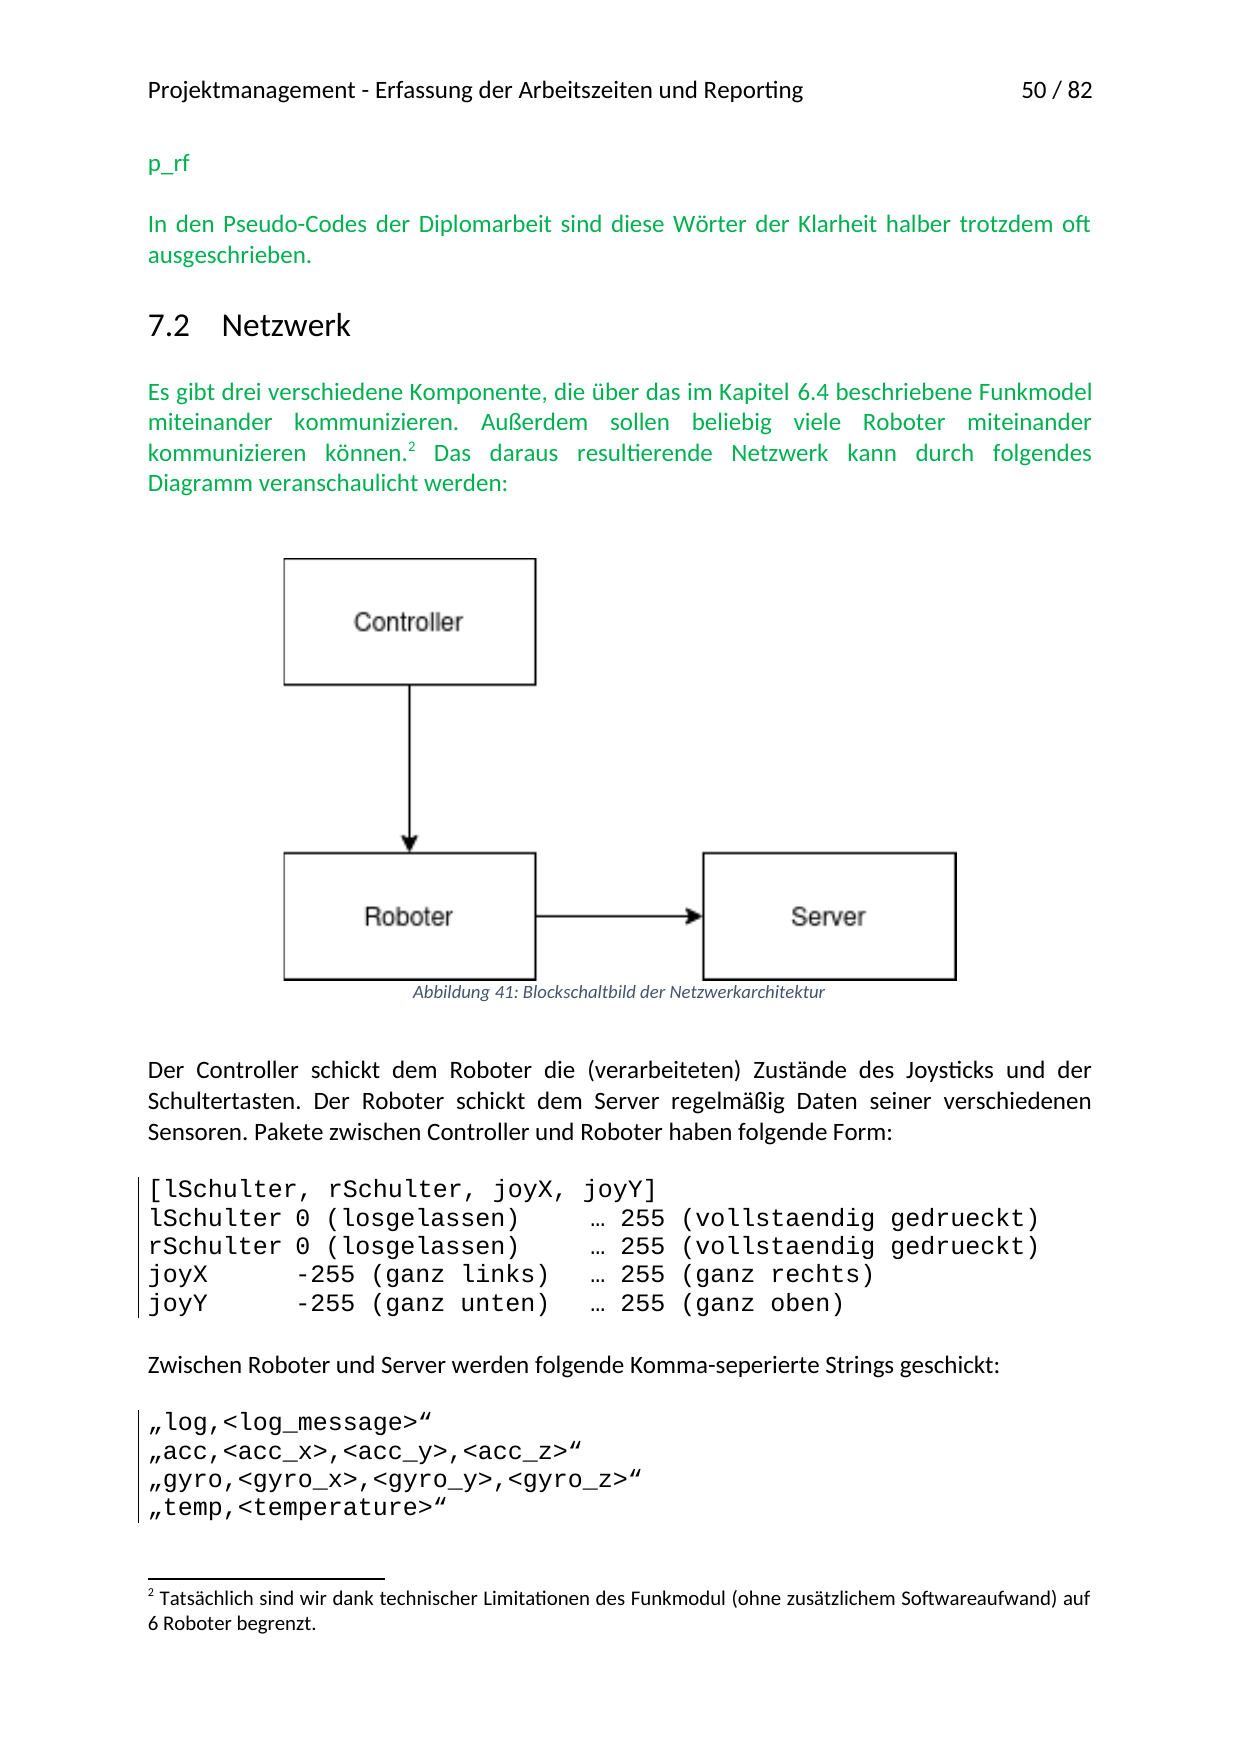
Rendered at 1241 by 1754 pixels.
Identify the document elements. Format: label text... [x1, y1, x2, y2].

text „acc,<acc_x>,<acc_y>,<acc_z>“ [148, 1438, 1093, 1467]
text „log,<log_message>“ [148, 1410, 1093, 1438]
text joyX -255 (ganz links) … 255 (ganz rechts) [148, 1262, 1093, 1290]
text „gyro,<gyro_x>,<gyro_y>,<gyro_z>“ [148, 1467, 1093, 1495]
text Zwischen Roboter und Server werden folgende Komma-seperierte Strings geschickt: [148, 1349, 1093, 1379]
text Der Controller schickt dem Roboter die (verarbeiteten) Zustände des Joysticks und der Schultertasten. Der Roboter schickt dem Server regelmäßig Daten seiner verschiedenen Sensoren. Pakete zwischen Controller und Roboter haben folgende Form: [148, 1055, 1093, 1146]
text „temp,<temperature>“ [148, 1495, 1093, 1523]
text [lSchulter, rSchulter, joyX, joyY] [148, 1177, 1093, 1205]
subtitle Netzwerk [148, 304, 1093, 345]
text joyY -255 (ganz unten) … 255 (ganz oben) [148, 1290, 1093, 1318]
text lSchulter 0 (losgelassen) … 255 (vollstaendig gedrueckt) [148, 1205, 1093, 1233]
picture [283, 558, 957, 981]
text p_rf [148, 148, 1093, 178]
text In den Pseudo-Codes der Diplomarbeit sind diese Wörter der Klarheit halber trotzdem oft ausgeschrieben. [148, 209, 1093, 270]
text Es gibt drei verschiedene Komponente, die über das im Kapitel 6.4 beschriebene Funkmodel miteinander kommunizieren. Außerdem sollen beliebig viele Roboter miteinander kommunizieren können. Das daraus resultierende Netzwerk kann durch folgendes Diagramm veranschaulicht werden: [148, 376, 1093, 498]
text rSchulter 0 (losgelassen) … 255 (vollstaendig gedrueckt) [148, 1233, 1093, 1262]
